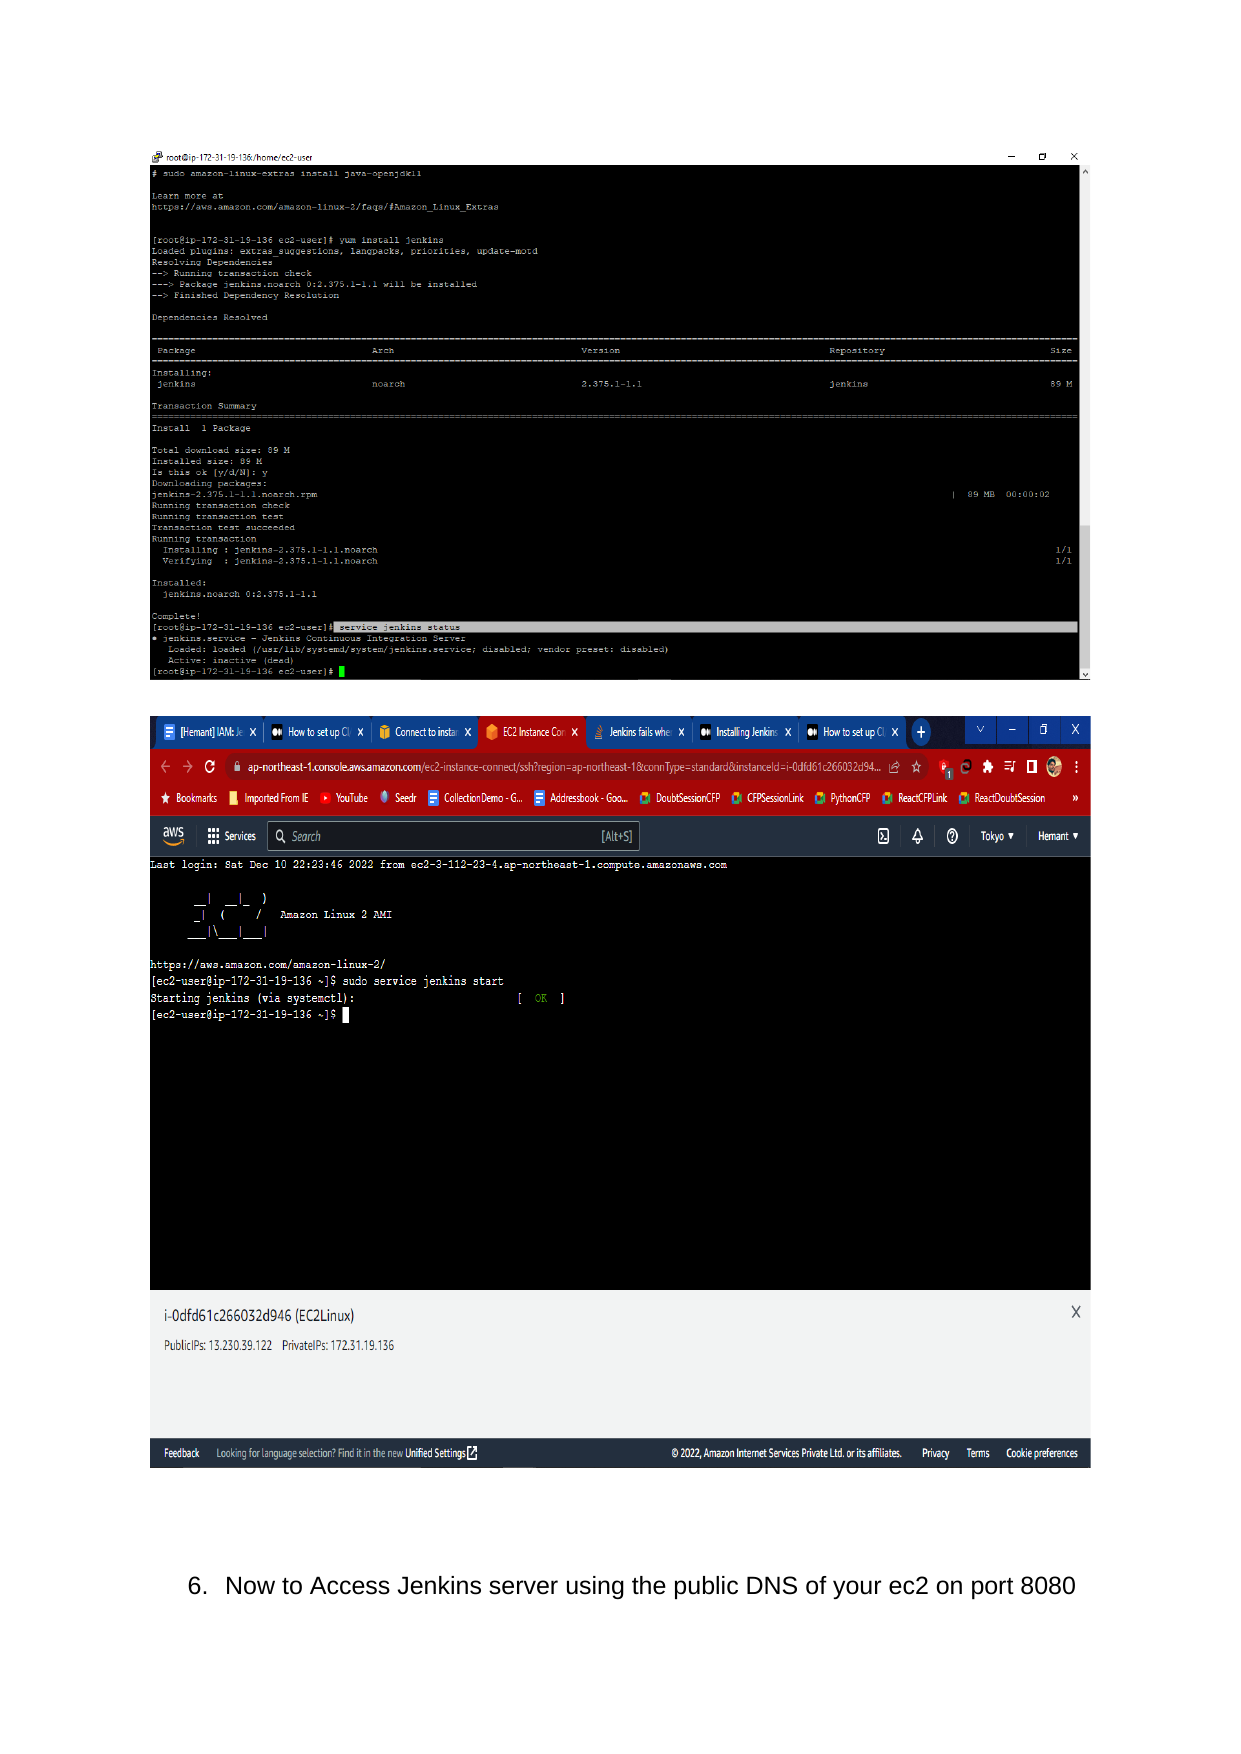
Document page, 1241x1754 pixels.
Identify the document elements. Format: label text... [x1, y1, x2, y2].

list Now to Access Jenkins server using the public DNS of your ec2 on port 8080 [187, 1571, 1090, 1599]
picture [150, 716, 1091, 1468]
picture [150, 150, 1091, 680]
